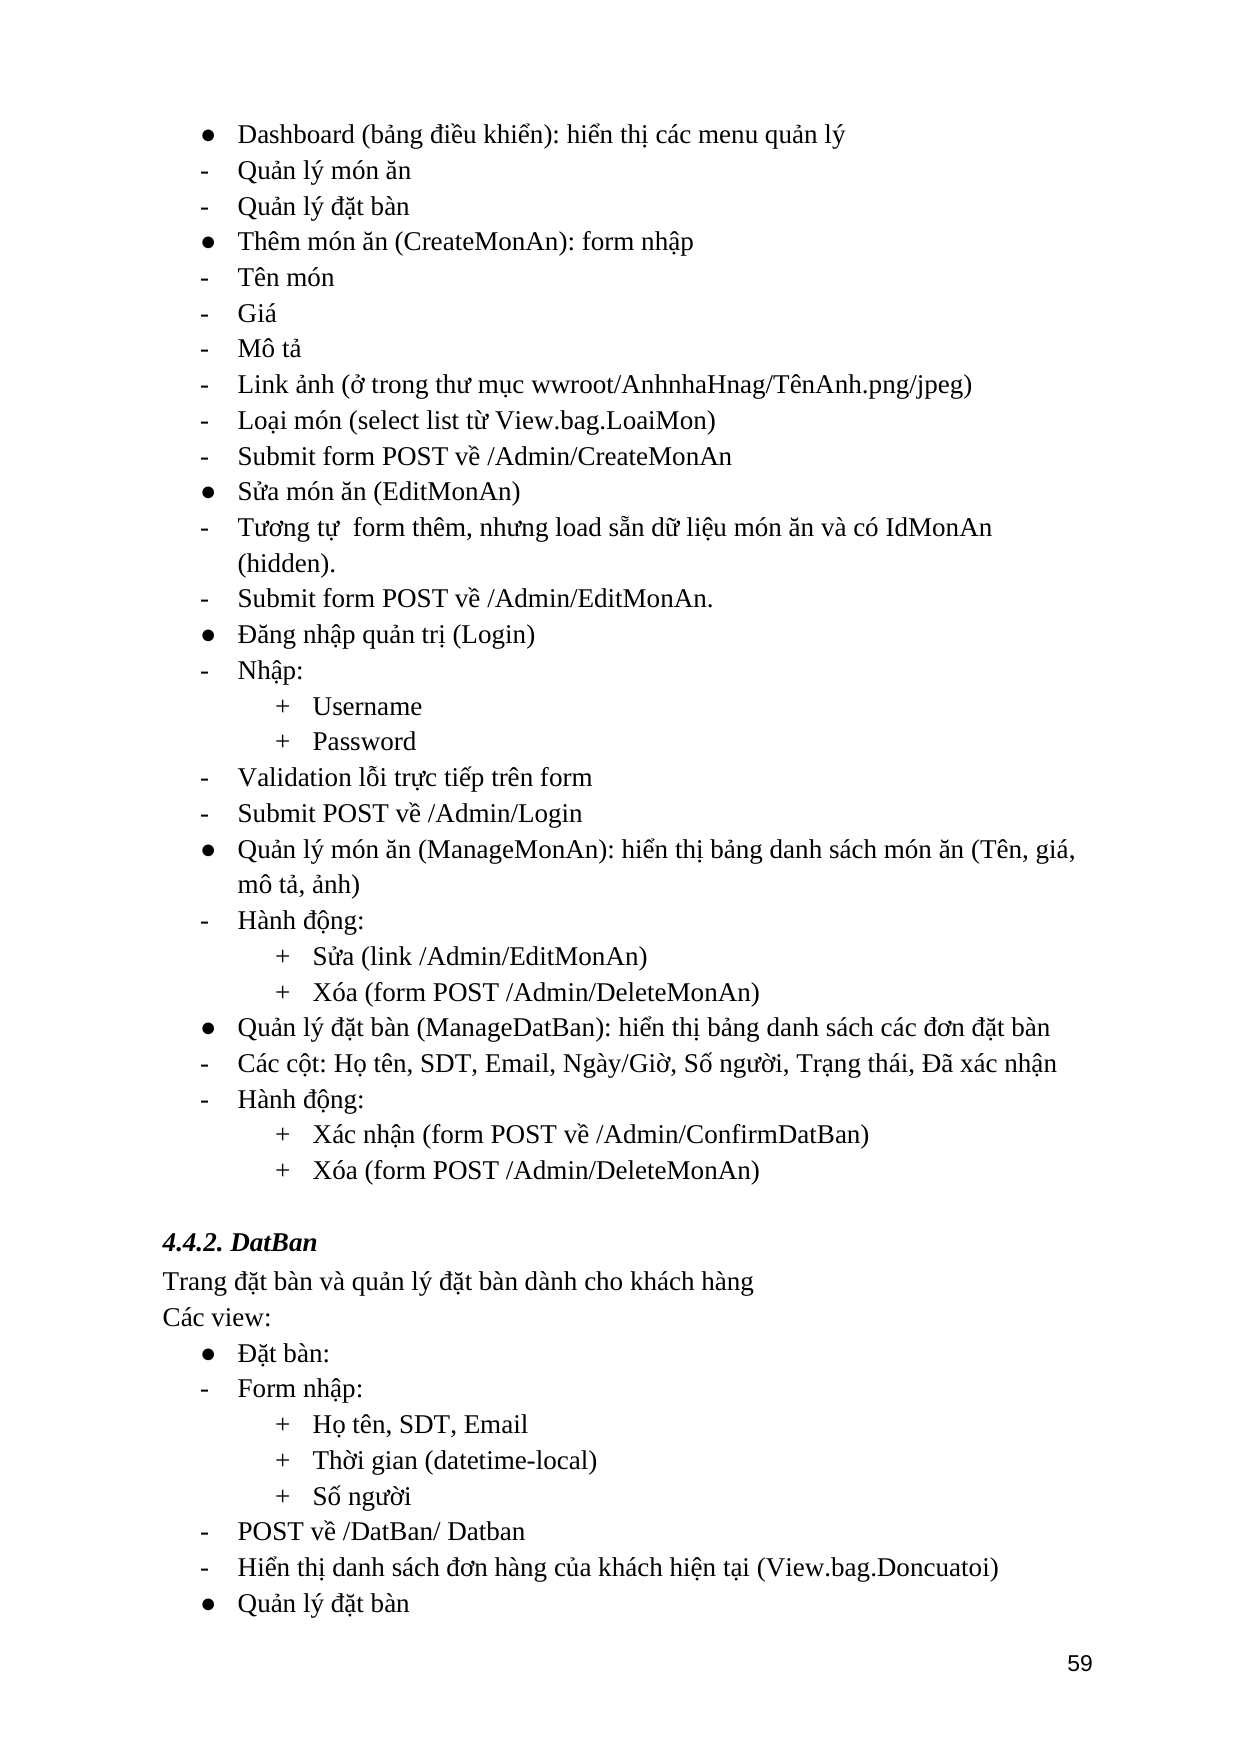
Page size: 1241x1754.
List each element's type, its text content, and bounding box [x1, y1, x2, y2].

list Quản lý món ăn (ManageMonAn): hiển thị bảng danh sách món ăn (Tên, giá, mô tả, ảnh) [200, 833, 1092, 899]
list Xóa (form POST /Admin/DeleteMonAn) [275, 1154, 1092, 1185]
text Các view: [162, 1301, 1092, 1332]
list POST về /DatBan/ Datban [200, 1515, 1092, 1546]
list Link ảnh (ở trong thư mục wwroot/AnhnhaHnag/TênAnh.png/jpeg) [200, 368, 1092, 399]
list Username [275, 690, 1092, 721]
list Nhập: [200, 654, 1092, 685]
list Hiển thị danh sách đơn hàng của khách hiện tại (View.bag.Doncuatoi) [200, 1551, 1092, 1582]
list Đặt bàn: [200, 1337, 1092, 1368]
list Các cột: Họ tên, SDT, Email, Ngày/Giờ, Số người, Trạng thái, Đã xác nhận [200, 1047, 1092, 1078]
subtitle 4.4.2. DatBan [162, 1226, 1092, 1257]
list Quản lý món ăn [200, 154, 1092, 185]
list Quản lý đặt bàn [200, 189, 1092, 221]
text Trang đặt bàn và quản lý đặt bàn dành cho khách hàng [162, 1265, 1092, 1296]
list Password [275, 726, 1092, 757]
list Hành động: [200, 1083, 1092, 1114]
list Số người [275, 1479, 1092, 1511]
list Quản lý đặt bàn (ManageDatBan): hiển thị bảng danh sách các đơn đặt bàn [200, 1011, 1092, 1042]
list Mô tả [200, 332, 1092, 364]
list Submit form POST về /Admin/CreateMonAn [200, 440, 1092, 471]
list Quản lý đặt bàn [200, 1587, 1092, 1618]
list Submit POST về /Admin/Login [200, 797, 1092, 828]
list Họ tên, SDT, Email [275, 1408, 1092, 1439]
list Xóa (form POST /Admin/DeleteMonAn) [275, 976, 1092, 1007]
list Thêm món ăn (CreateMonAn): form nhập [200, 225, 1092, 256]
list Tương tự form thêm, nhưng load sẵn dữ liệu món ăn và có IdMonAn (hidden). [200, 511, 1092, 578]
list Đăng nhập quản trị (Login) [200, 618, 1092, 649]
list Submit form POST về /Admin/EditMonAn. [200, 583, 1092, 614]
list Form nhập: [200, 1372, 1092, 1403]
list Hành động: [200, 904, 1092, 935]
list Validation lỗi trực tiếp trên form [200, 761, 1092, 792]
list Xác nhận (form POST về /Admin/ConfirmDatBan) [275, 1118, 1092, 1150]
list Giá [200, 297, 1092, 328]
list Sửa (link /Admin/EditMonAn) [275, 940, 1092, 971]
list Loại món (select list từ View.bag.LoaiMon) [200, 404, 1092, 435]
list Tên món [200, 261, 1092, 292]
list Sửa món ăn (EditMonAn) [200, 475, 1092, 507]
list Thời gian (datetime-local) [275, 1444, 1092, 1475]
list Dashboard (bảng điều khiển): hiển thị các menu quản lý [200, 118, 1092, 149]
